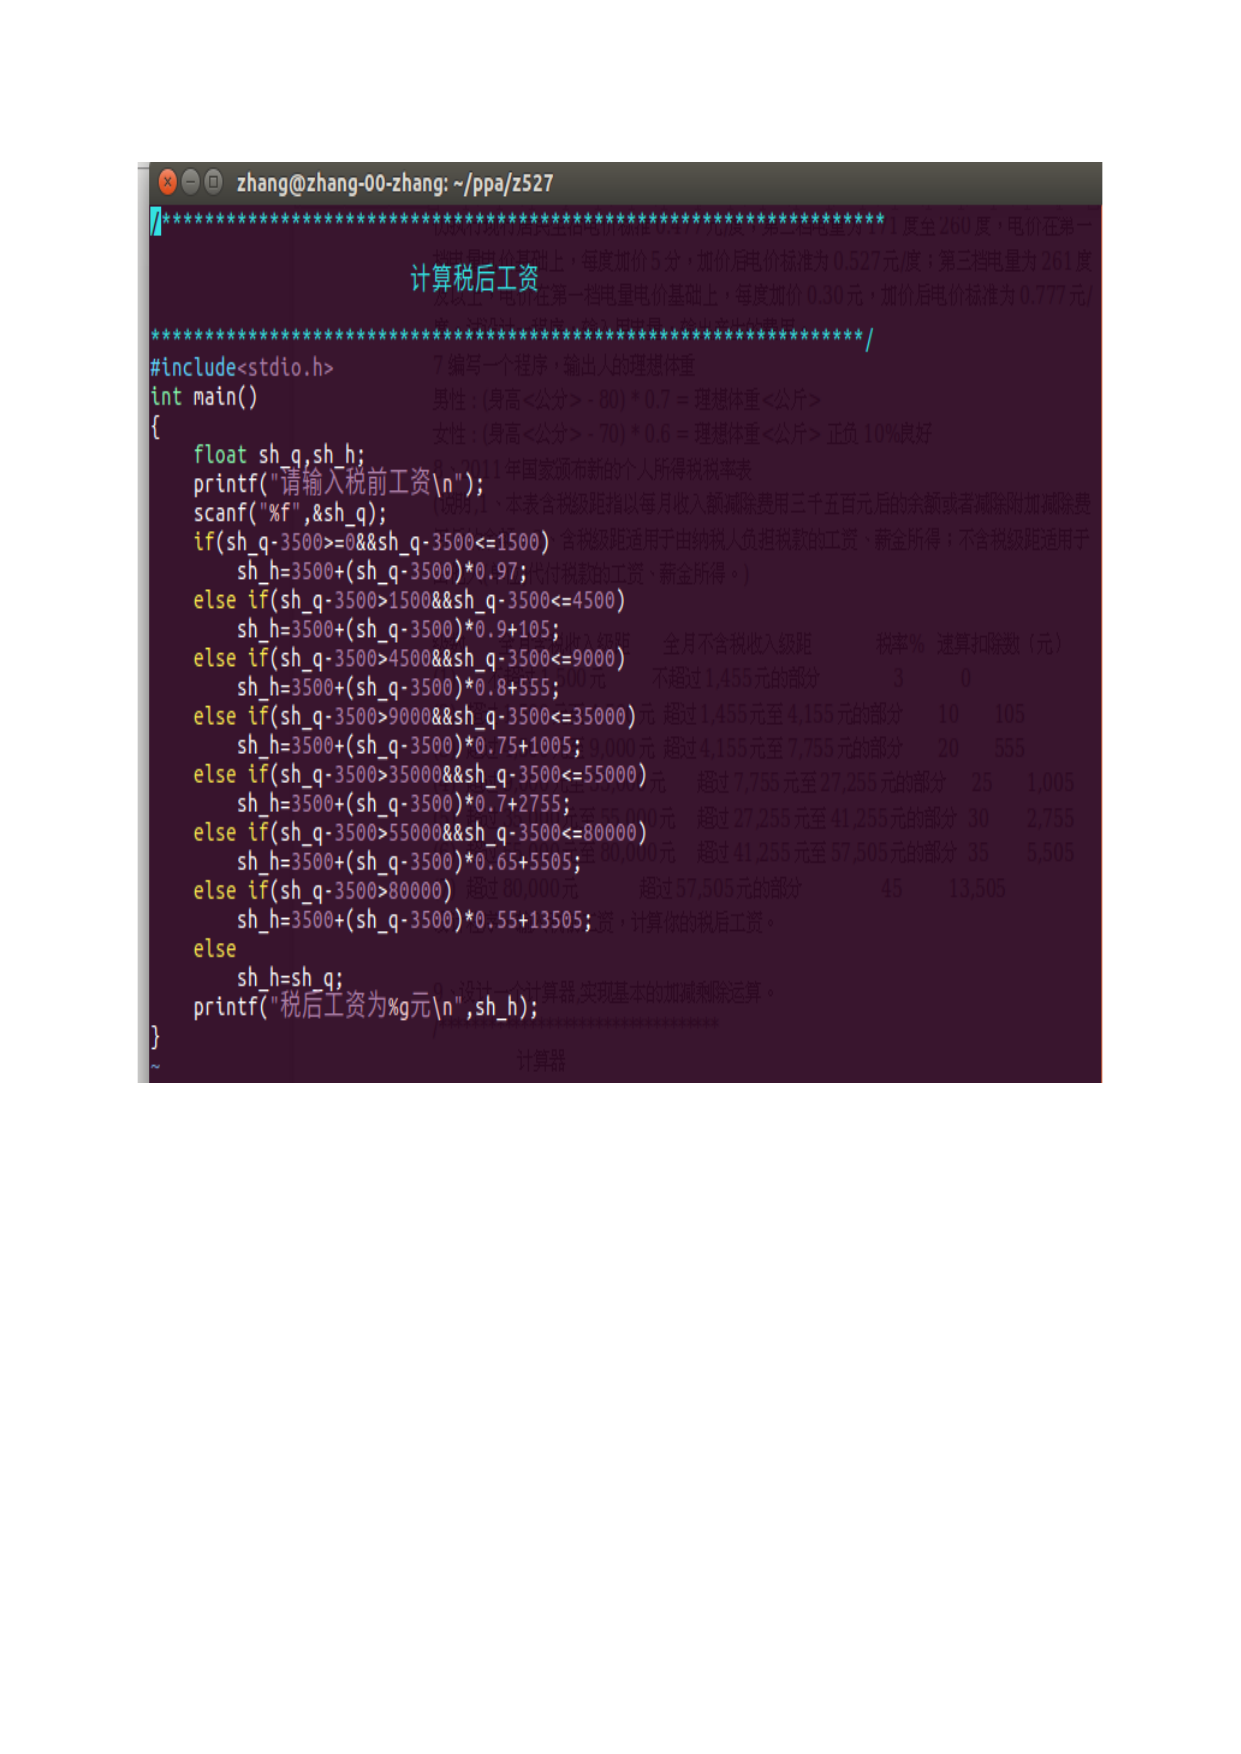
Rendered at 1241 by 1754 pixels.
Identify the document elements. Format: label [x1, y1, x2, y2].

picture [137, 162, 1103, 1083]
